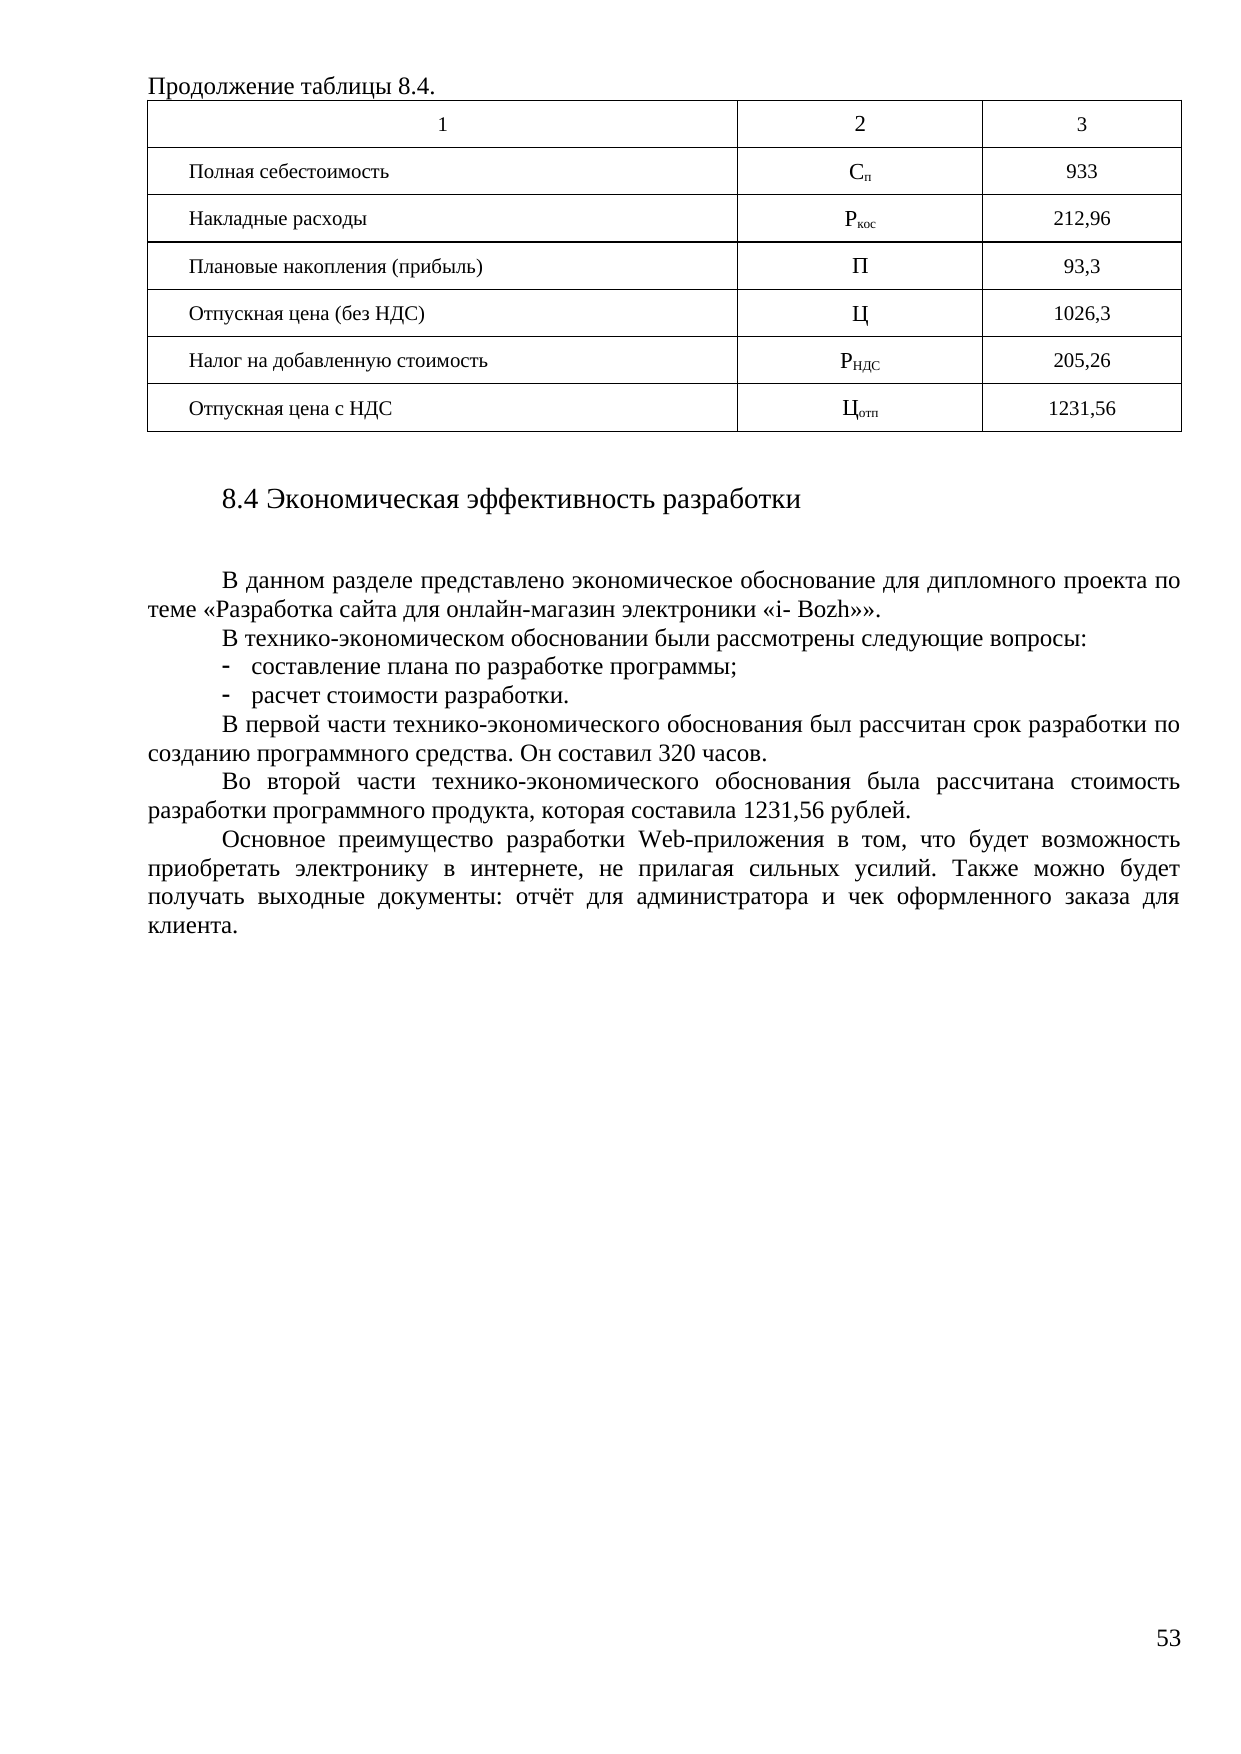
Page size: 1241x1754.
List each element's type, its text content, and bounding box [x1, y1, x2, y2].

list составление плана по разработке программы; [148, 651, 1181, 680]
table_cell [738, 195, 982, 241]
text Основное преимущество разработки Web-приложения в том, что будет возможность приобретать электронику в интернете, не прилагая сильных усилий. Также можно будет получать выходные документы: отчёт для администратора и чек оформленного заказа для клиента. [148, 824, 1181, 939]
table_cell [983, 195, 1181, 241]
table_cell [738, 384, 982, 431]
text В данном разделе представлено экономическое обоснование для дипломного проекта по теме «Разработка сайта для онлайн-магазин электроники «i- Bozh»». [148, 565, 1181, 623]
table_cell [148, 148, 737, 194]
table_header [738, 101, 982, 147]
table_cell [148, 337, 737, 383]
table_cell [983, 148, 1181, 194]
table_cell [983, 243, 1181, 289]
list расчет стоимости разработки. [148, 680, 1181, 709]
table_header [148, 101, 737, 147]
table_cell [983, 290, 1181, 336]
text В первой части технико-экономического обоснования был рассчитан срок разработки по созданию программного средства. Он составил 320 часов. [148, 709, 1181, 766]
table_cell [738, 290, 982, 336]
list Экономическая эффективность разработки [222, 482, 1181, 515]
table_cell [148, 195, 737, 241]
text В технико-экономическом обосновании были рассмотрены следующие вопросы: [148, 623, 1181, 651]
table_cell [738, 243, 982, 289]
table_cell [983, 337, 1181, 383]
text Во второй части технико-экономического обоснования была рассчитана стоимость разработки программного продукта, которая составила 1231,56 рублей. [148, 766, 1181, 824]
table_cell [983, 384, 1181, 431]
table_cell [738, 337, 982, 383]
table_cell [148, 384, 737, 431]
text Продолжение таблицы 8.4. [148, 71, 1181, 99]
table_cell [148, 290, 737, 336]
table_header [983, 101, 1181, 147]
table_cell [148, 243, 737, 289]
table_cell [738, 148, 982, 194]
